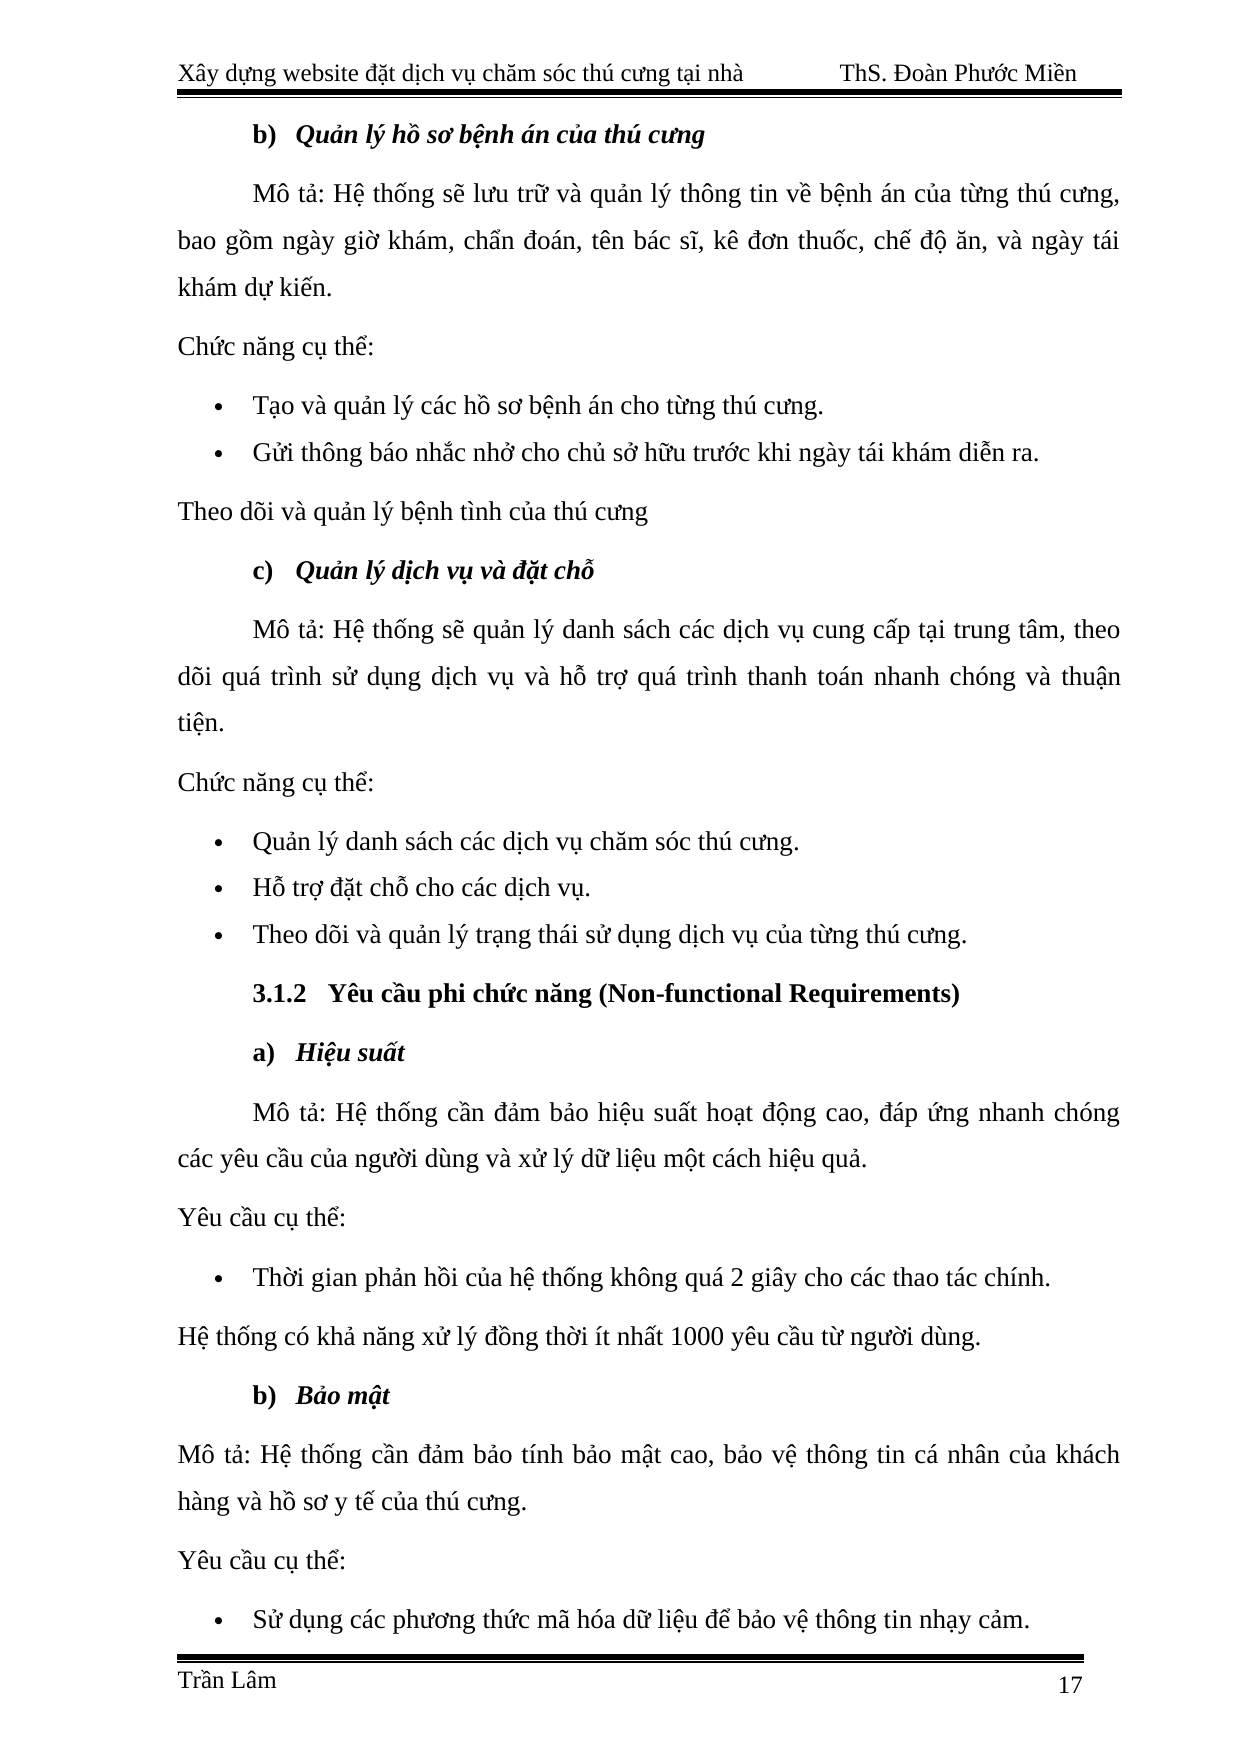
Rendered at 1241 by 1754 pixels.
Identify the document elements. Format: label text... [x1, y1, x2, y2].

list Theo dõi và quản lý trạng thái sử dụng dịch vụ của từng thú cưng. [215, 918, 1122, 949]
subtitle Yêu cầu phi chức năng (Non-functional Requirements) [252, 977, 1122, 1008]
list Hỗ trợ đặt chỗ cho các dịch vụ. [215, 871, 1122, 903]
subtitle Bảo mật [252, 1379, 1122, 1410]
text Chức năng cụ thể: [177, 330, 1122, 361]
list Gửi thông báo nhắc nhở cho chủ sở hữu trước khi ngày tái khám diễn ra. [215, 436, 1122, 467]
text Hệ thống có khả năng xử lý đồng thời ít nhất 1000 yêu cầu từ người dùng. [177, 1320, 1122, 1351]
list Sử dụng các phương thức mã hóa dữ liệu để bảo vệ thông tin nhạy cảm. [215, 1603, 1122, 1634]
text Mô tả: Hệ thống cần đảm bảo hiệu suất hoạt động cao, đáp ứng nhanh chóng các yêu cầu của người dùng và xử lý dữ liệu một cách hiệu quả. [177, 1096, 1122, 1173]
text Theo dõi và quản lý bệnh tình của thú cưng [177, 495, 1122, 526]
list Quản lý danh sách các dịch vụ chăm sóc thú cưng. [215, 825, 1122, 856]
subtitle Hiệu suất [252, 1036, 1122, 1068]
text Chức năng cụ thể: [177, 766, 1122, 797]
text Yêu cầu cụ thể: [177, 1201, 1122, 1233]
list Thời gian phản hồi của hệ thống không quá 2 giây cho các thao tác chính. [215, 1261, 1122, 1292]
text Yêu cầu cụ thể: [177, 1544, 1122, 1575]
text Mô tả: Hệ thống sẽ lưu trữ và quản lý thông tin về bệnh án của từng thú cưng, bao gồm ngày giờ khám, chẩn đoán, tên bác sĩ, kê đơn thuốc, chế độ ăn, và ngày tái khám dự kiến. [177, 177, 1122, 302]
text Mô tả: Hệ thống cần đảm bảo tính bảo mật cao, bảo vệ thông tin cá nhân của khách hàng và hồ sơ y tế của thú cưng. [177, 1438, 1122, 1516]
list Tạo và quản lý các hồ sơ bệnh án cho từng thú cưng. [215, 389, 1122, 420]
text Mô tả: Hệ thống sẽ quản lý danh sách các dịch vụ cung cấp tại trung tâm, theo dõi quá trình sử dụng dịch vụ và hỗ trợ quá trình thanh toán nhanh chóng và thuận tiện. [177, 613, 1122, 738]
subtitle Quản lý dịch vụ và đặt chỗ [252, 554, 1122, 585]
subtitle Quản lý hồ sơ bệnh án của thú cưng [252, 118, 1122, 149]
